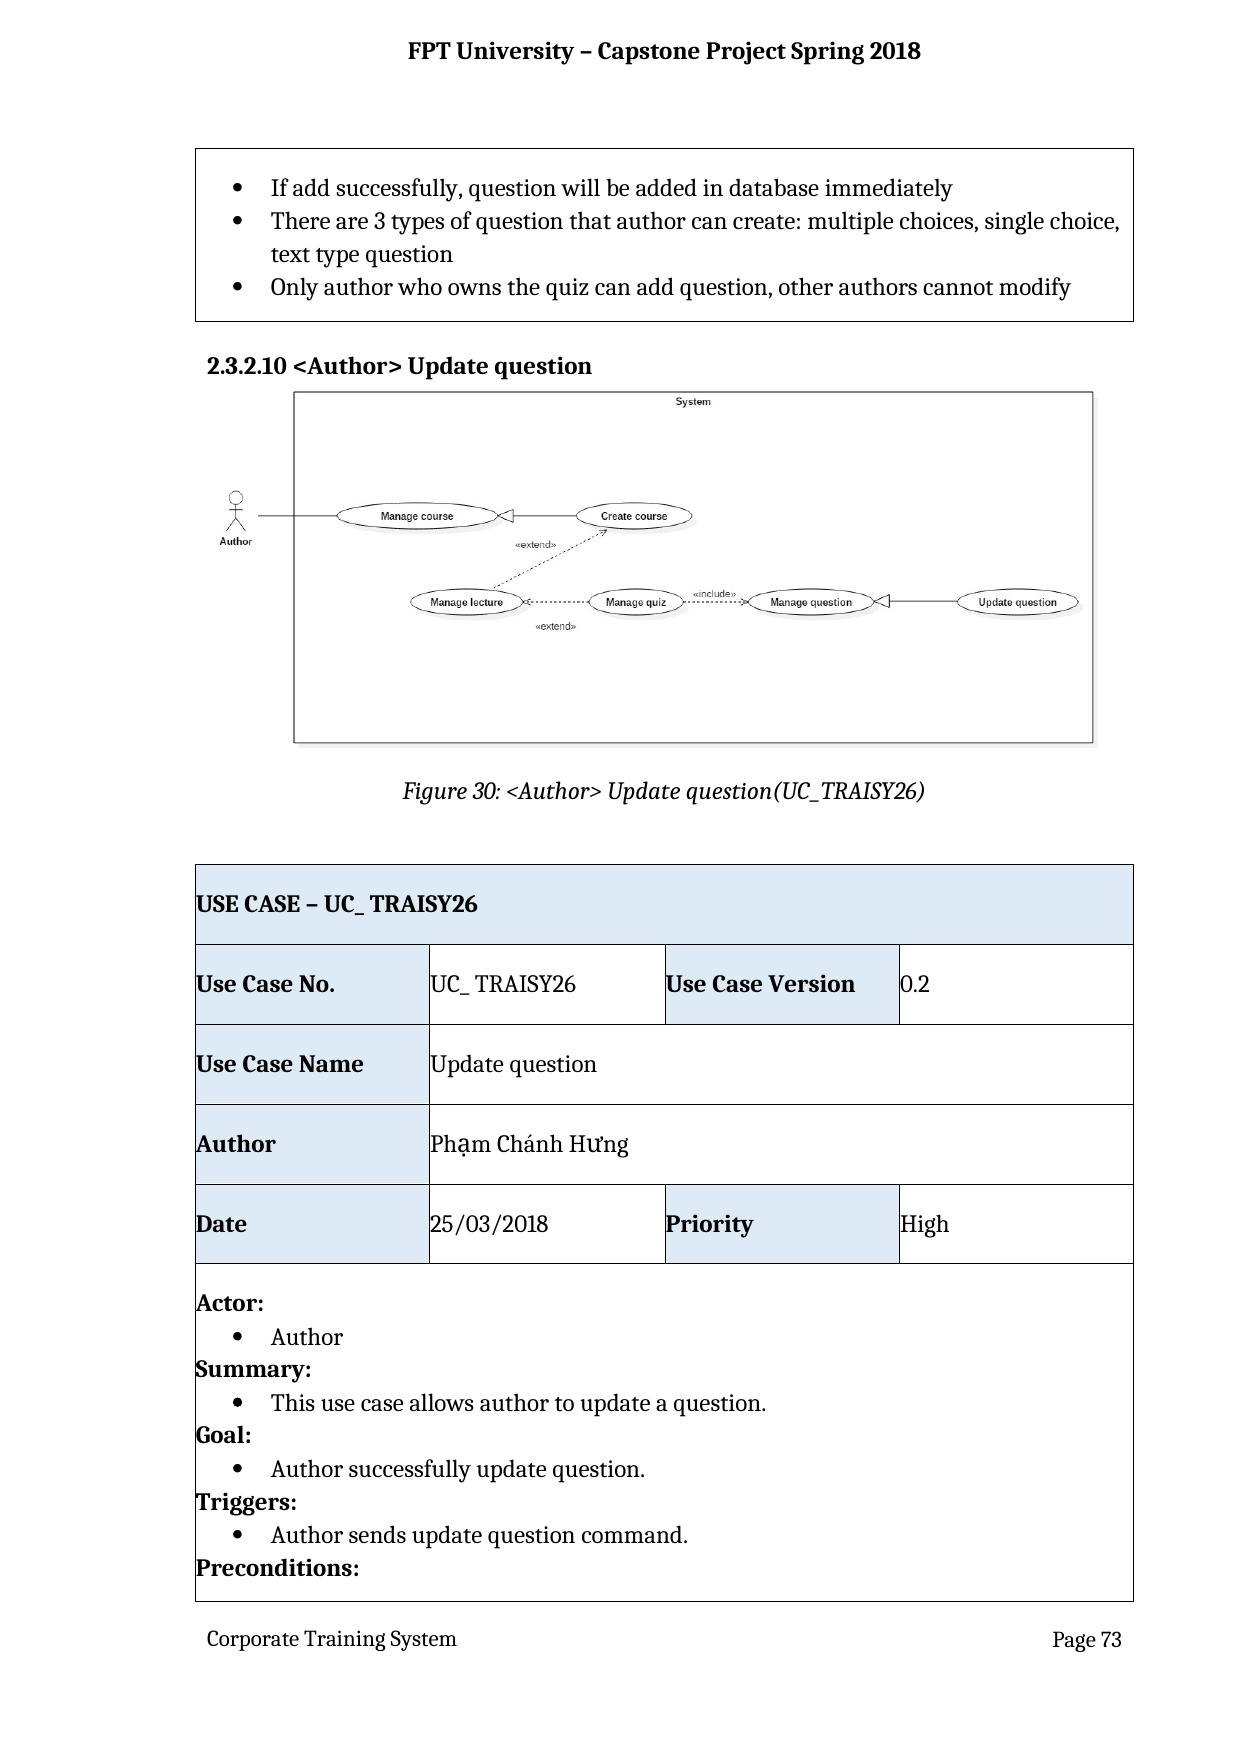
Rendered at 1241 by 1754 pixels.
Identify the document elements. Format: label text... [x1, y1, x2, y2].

table_cell Update question [430, 1025, 1133, 1103]
text Figure 30: <Author> Update question(UC_TRAISY26) [207, 777, 1122, 806]
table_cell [196, 149, 1133, 321]
table_cell Use Case Name [196, 1025, 429, 1103]
table_cell 25/03/2018 [430, 1185, 665, 1263]
text 2.3.2.10 <Author> Update question [207, 352, 1122, 381]
picture [206, 384, 1123, 773]
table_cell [196, 1264, 1133, 1601]
table_cell Priority [666, 1185, 899, 1263]
table_cell High [900, 1185, 1133, 1263]
table_cell 0.2 [900, 945, 1133, 1024]
table_cell Date [196, 1185, 429, 1263]
table_cell Author [196, 1105, 429, 1183]
table_header USE CASE – UC_ TRAISY26 [196, 865, 1133, 944]
table_cell UC_ TRAISY26 [430, 945, 665, 1024]
table_cell Phạm Chánh Hưng [430, 1105, 1133, 1183]
table_cell Use Case Version [666, 945, 899, 1024]
table_cell Use Case No. [196, 945, 429, 1024]
